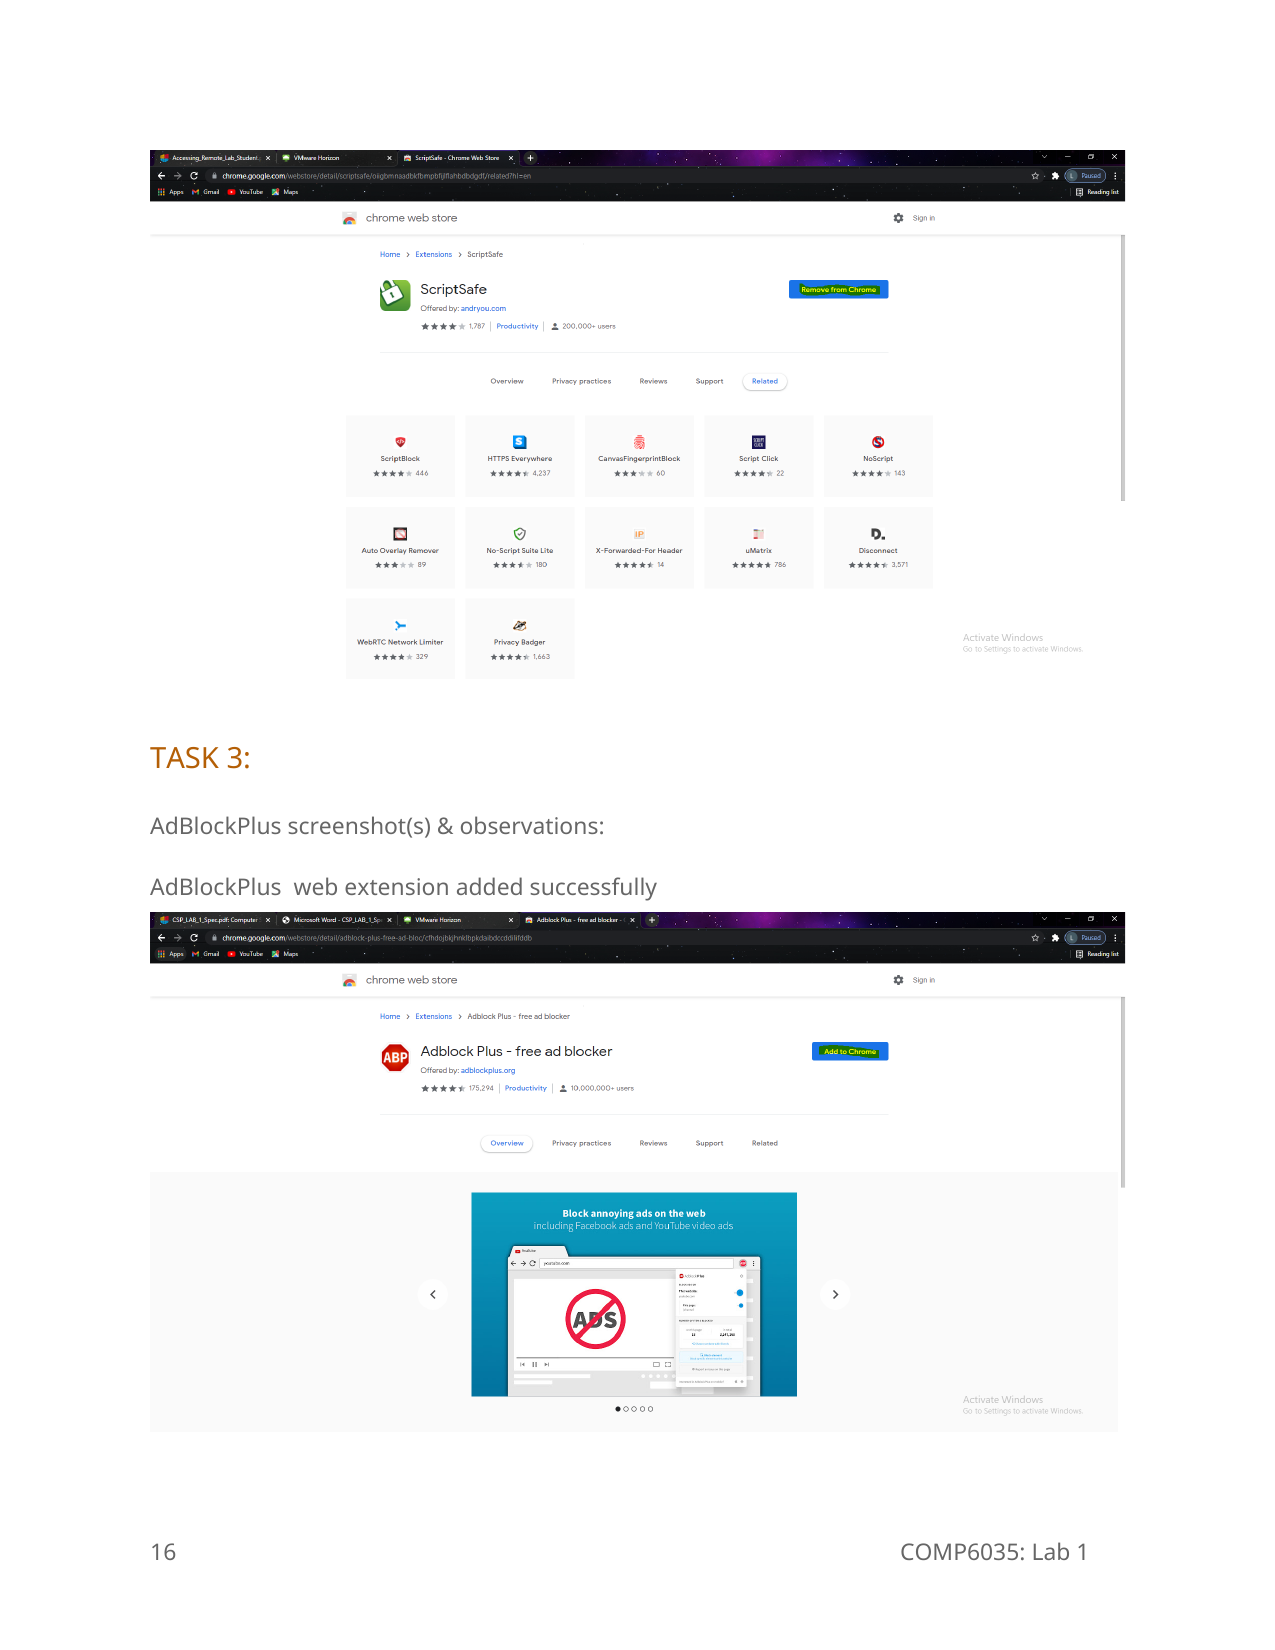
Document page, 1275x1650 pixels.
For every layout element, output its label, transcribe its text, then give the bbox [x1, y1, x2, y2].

picture [150, 912, 1125, 1441]
text AdBlockPlus screenshot(s) & observations: [150, 810, 1125, 841]
picture [150, 150, 1125, 679]
text AdBlockPlus web extension added successfully [150, 871, 1125, 912]
subtitle TASK 3: [150, 737, 1125, 777]
